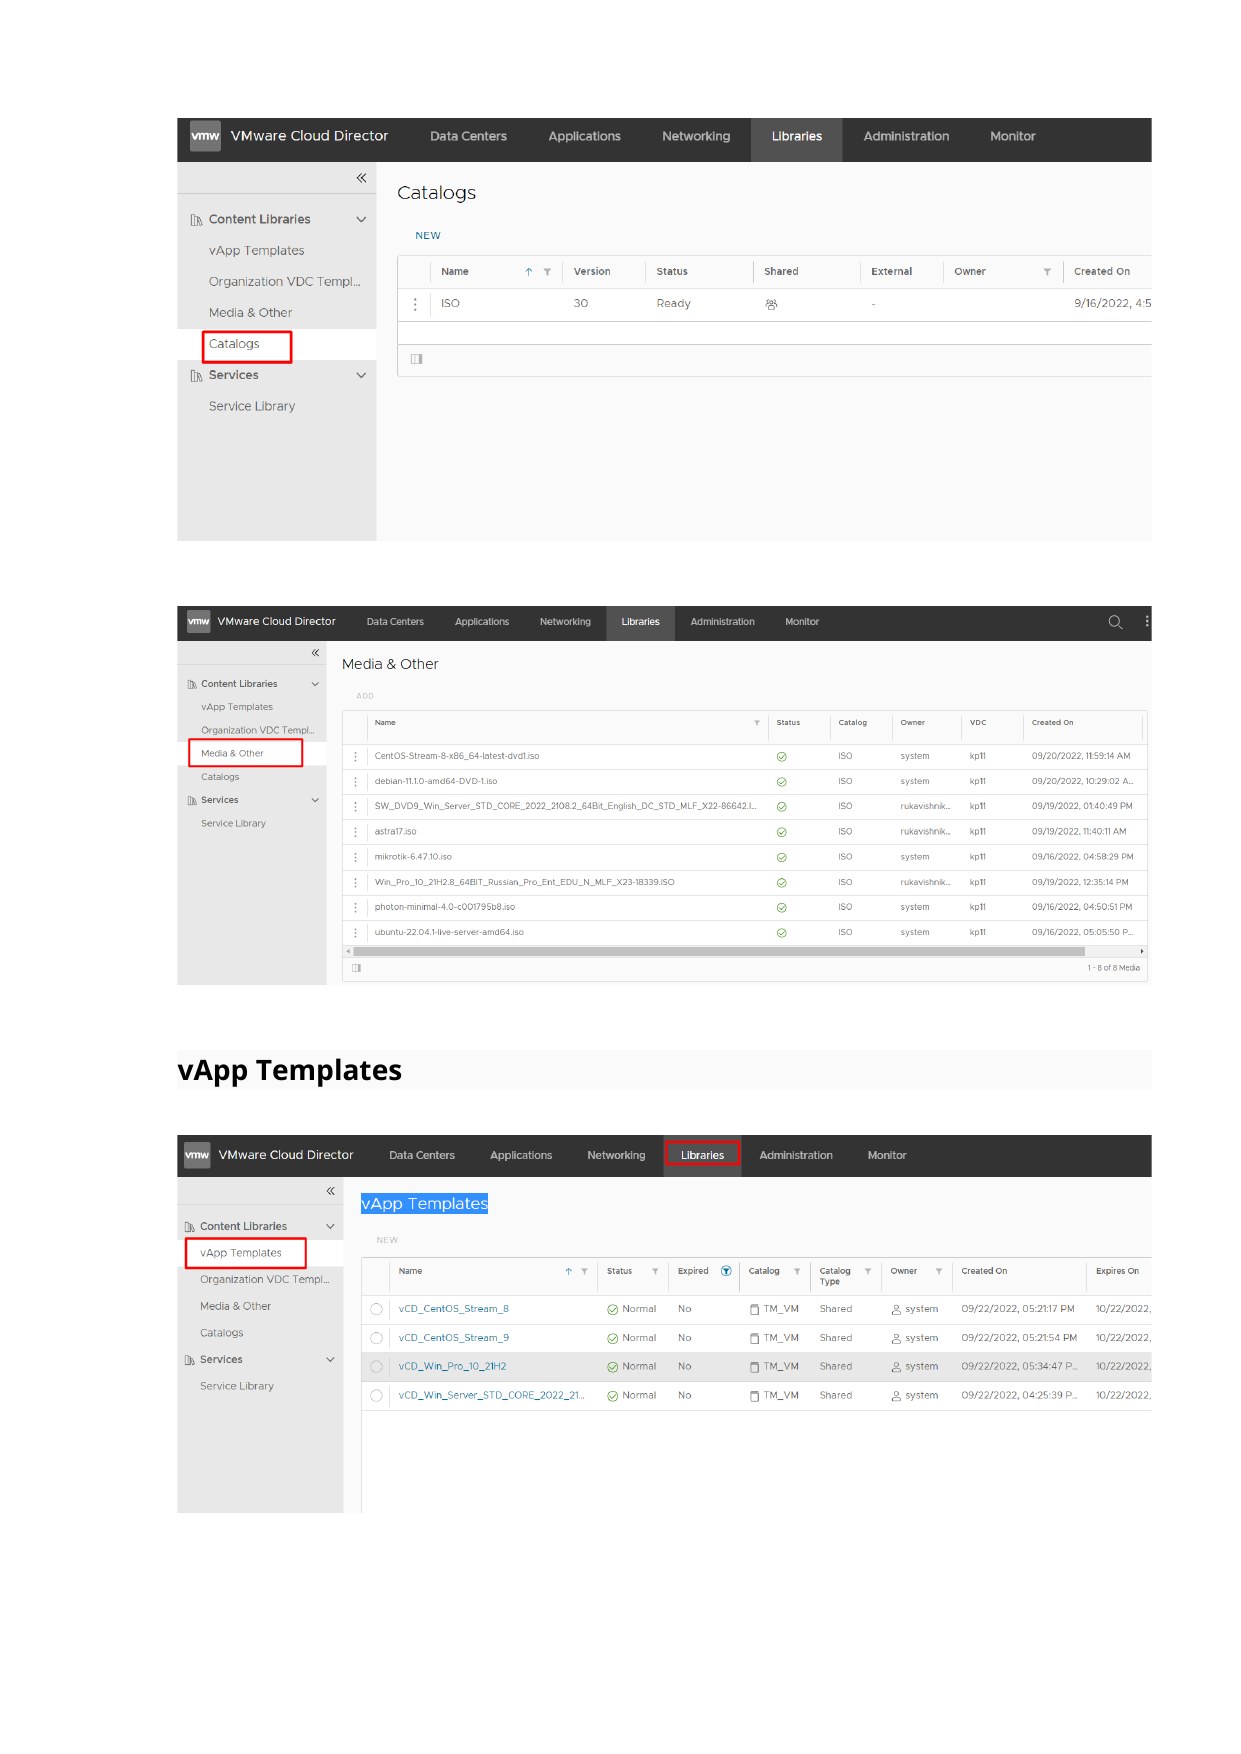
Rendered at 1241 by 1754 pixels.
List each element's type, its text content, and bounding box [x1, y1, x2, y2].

subtitle vApp Templates [177, 1050, 1152, 1089]
picture [177, 606, 1152, 985]
picture [177, 118, 1152, 541]
picture [177, 1135, 1152, 1513]
